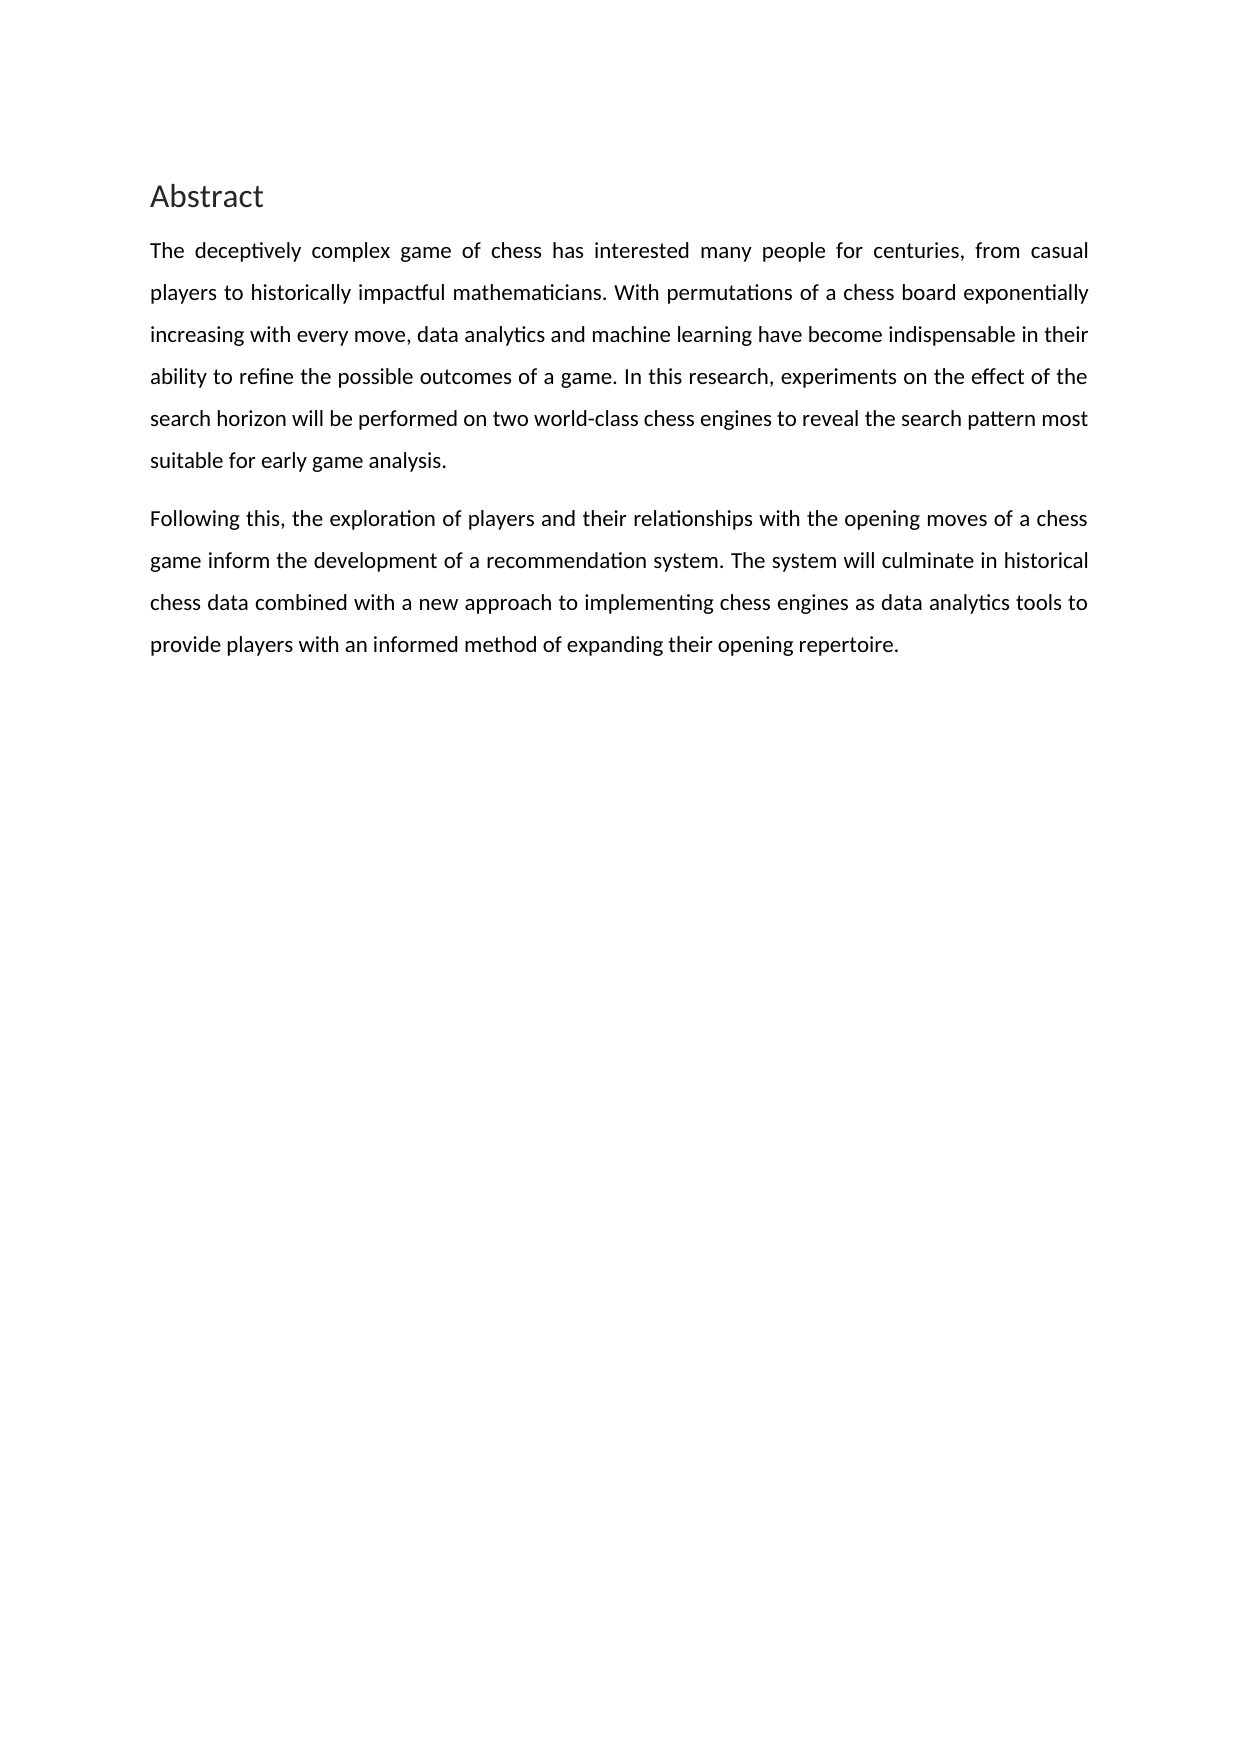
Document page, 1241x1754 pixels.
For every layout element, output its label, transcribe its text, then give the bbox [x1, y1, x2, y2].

text The deceptively complex game of chess has interested many people for centuries, from casual players to historically impactful mathematicians. With permutations of a chess board exponentially increasing with every move, data analytics and machine learning have become indispensable in their ability to refine the possible outcomes of a game. In this research, experiments on the effect of the search horizon will be performed on two world-class chess engines to reveal the search pattern most suitable for early game analysis. [150, 236, 1090, 474]
text Following this, the exploration of players and their relationships with the opening moves of a chess game inform the development of a recommendation system. The system will culminate in historical chess data combined with a new approach to implementing chess engines as data analytics tools to provide players with an informed method of expanding their opening repertoire. [150, 504, 1090, 658]
subtitle Abstract [150, 175, 1090, 216]
